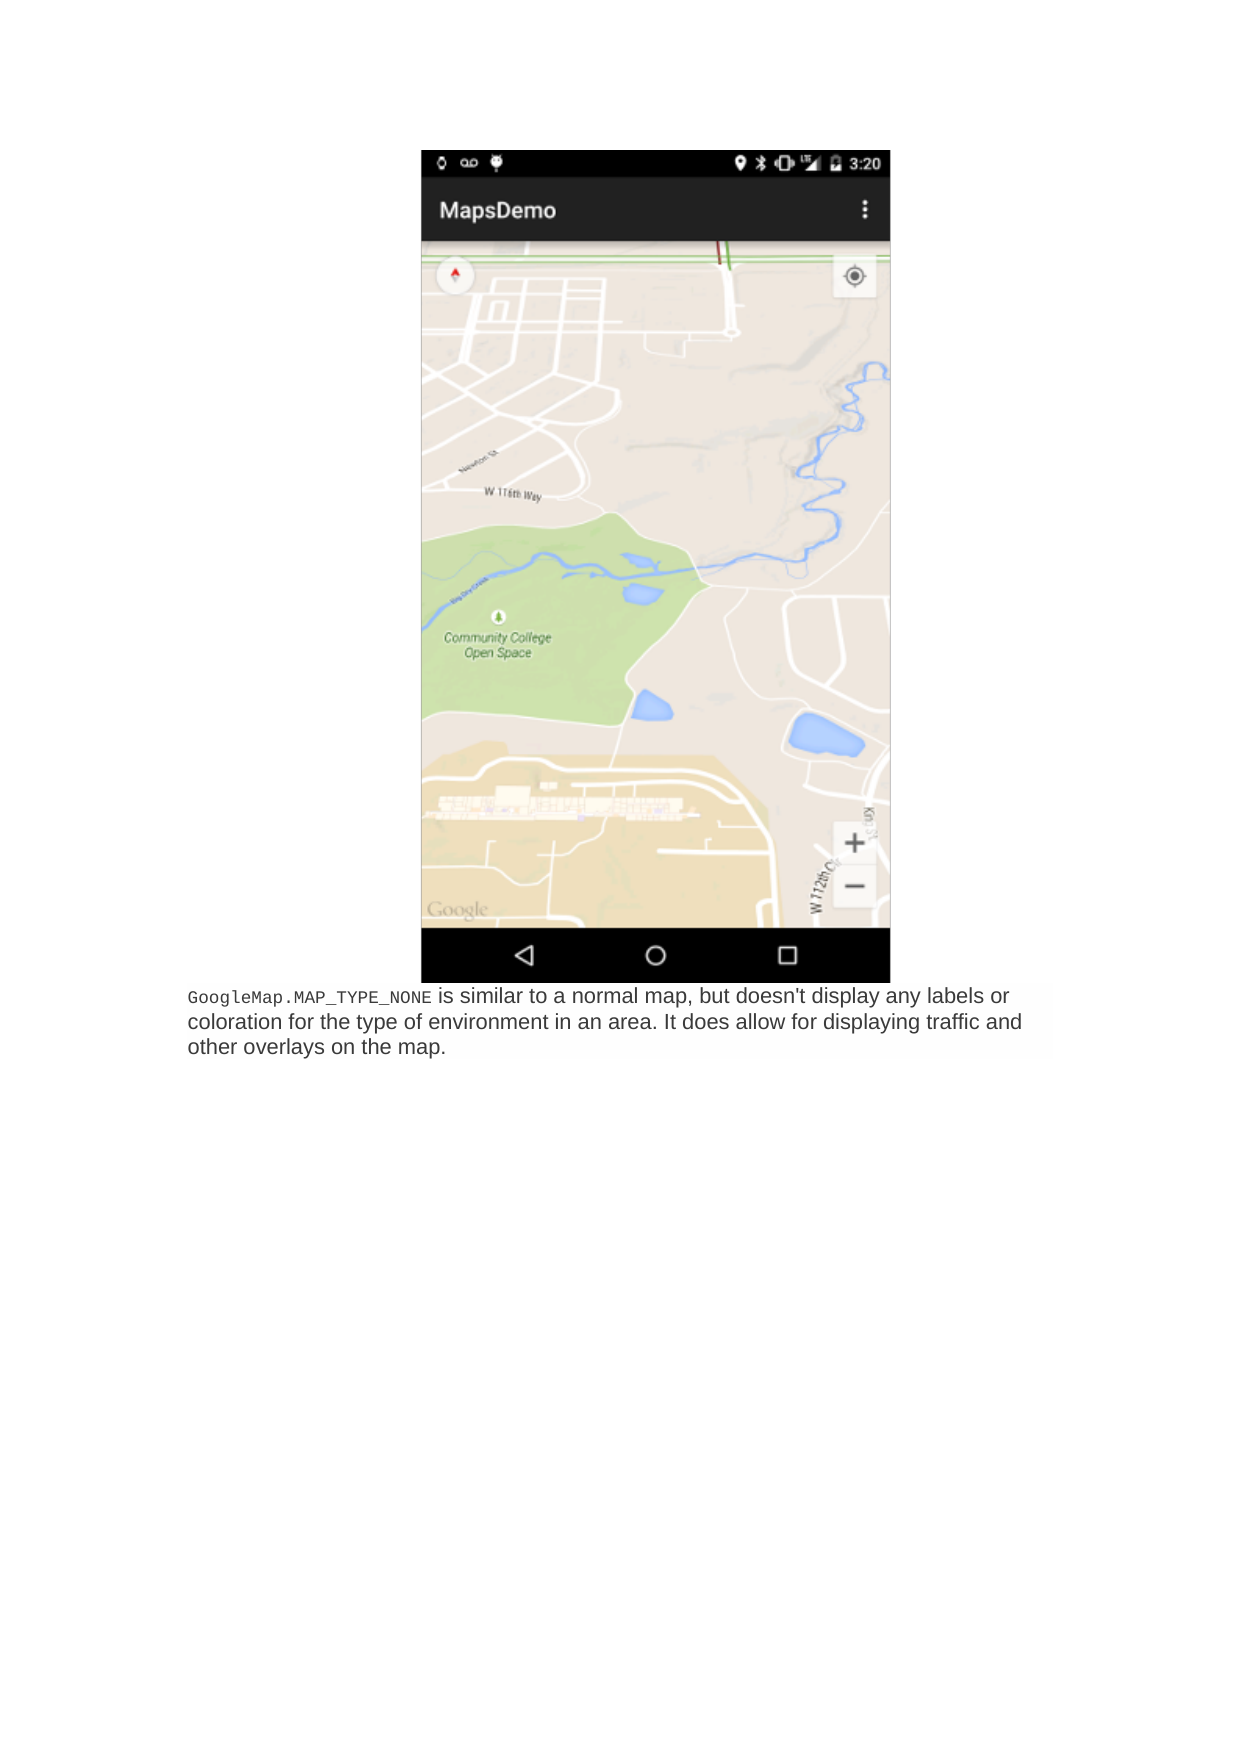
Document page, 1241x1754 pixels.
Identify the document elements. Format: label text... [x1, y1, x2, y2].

text GoogleMap.MAP_TYPE_NONE is similar to a normal map, but doesn't display any labels or coloration for the type of environment in an area. It does allow for displaying traffic and other overlays on the map. [187, 983, 1053, 1059]
picture [187, 150, 1125, 983]
